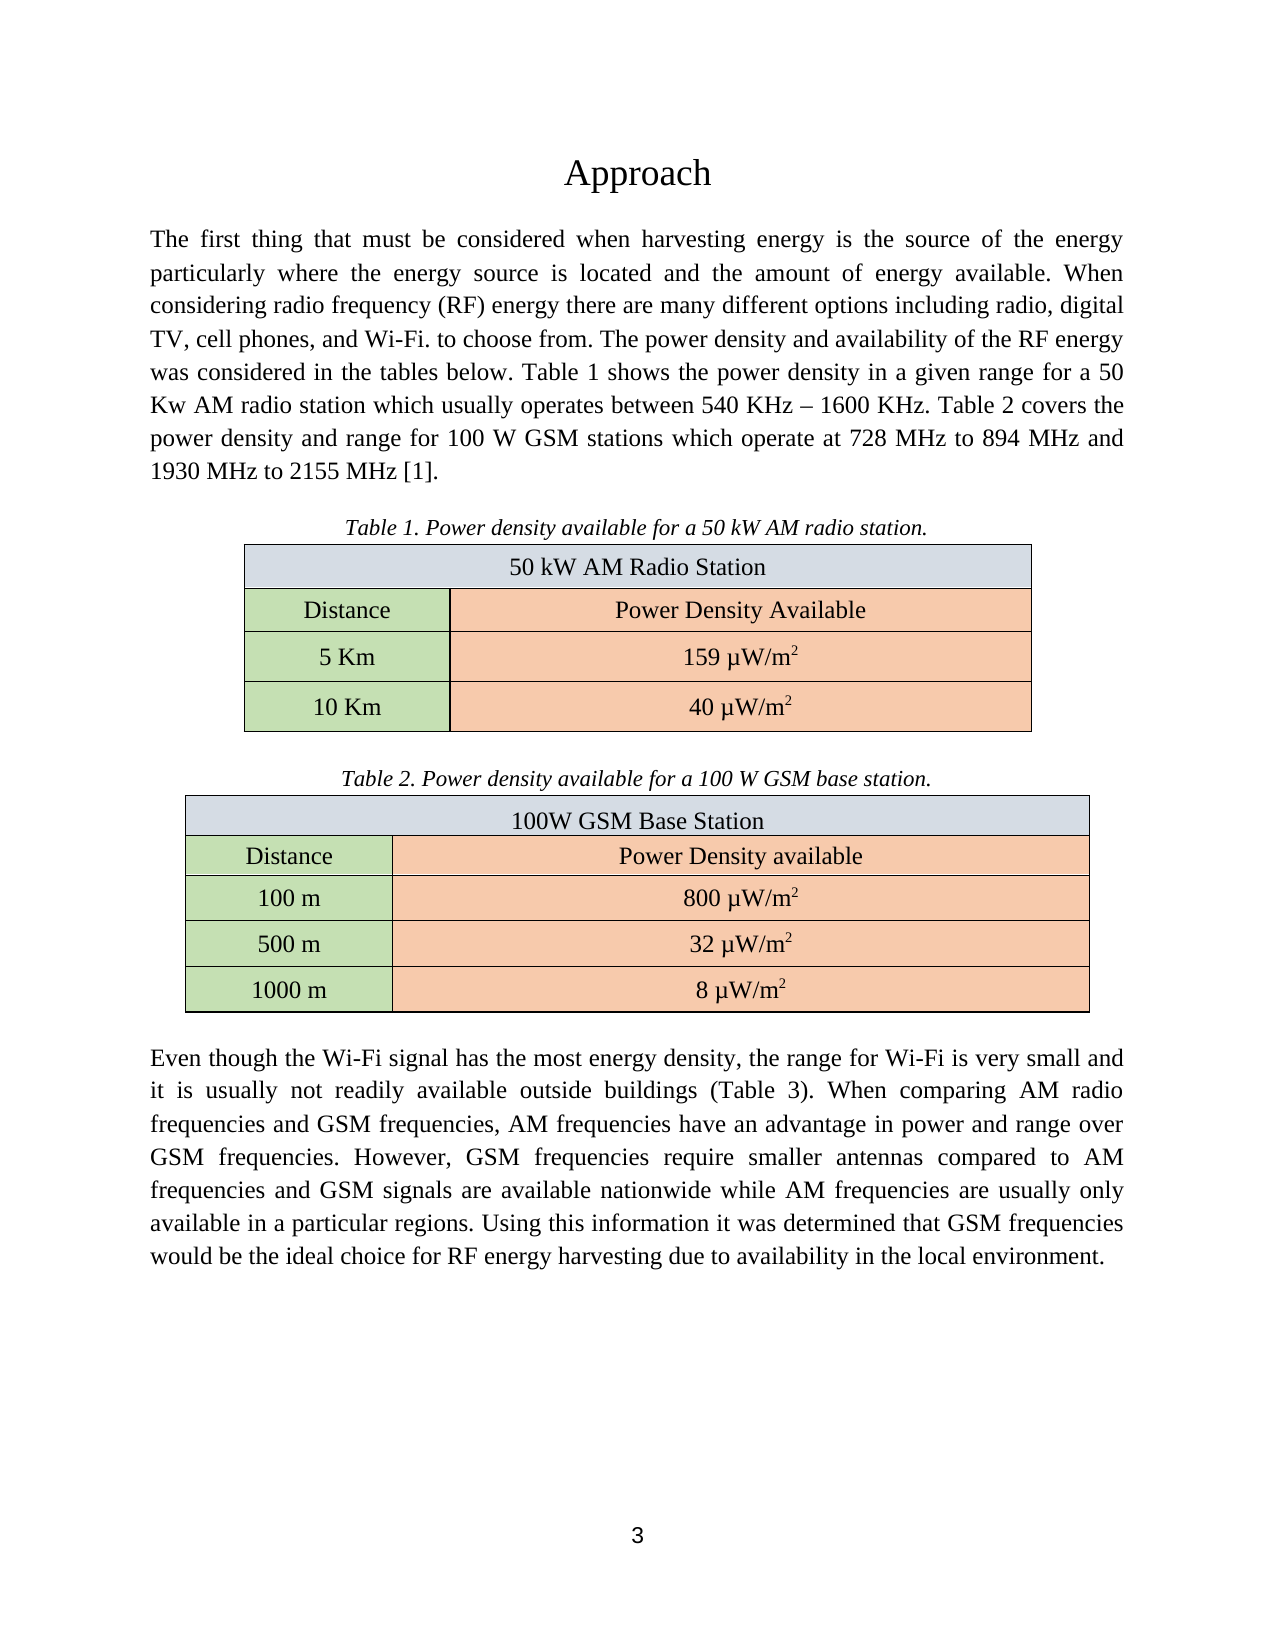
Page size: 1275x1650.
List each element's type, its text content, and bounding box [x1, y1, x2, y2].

table_cell Power Density available [393, 836, 1089, 874]
text Approach [150, 150, 1125, 193]
table_cell 10 Km [245, 682, 449, 731]
table_cell 32 µW/m2 [393, 921, 1089, 966]
table_cell 159 µW/m2 [451, 632, 1031, 681]
table_cell 8 µW/m2 [393, 967, 1089, 1011]
table_cell 40 µW/m2 [451, 682, 1031, 731]
table_cell Power Density Available [451, 589, 1031, 631]
table_cell 1000 m [186, 967, 392, 1011]
text Table 1. Power density available for a 50 kW AM radio station. [150, 514, 1125, 540]
text The first thing that must be considered when harvesting energy is the source of the energy particularly where the energy source is located and the amount of energy available. When considering radio frequency (RF) energy there are many different options including radio, digital TV, cell phones, and Wi-Fi. to choose from. The power density and availability of the RF energy was considered in the tables below. Table 1 shows the power density in a given range for a 50 Kw AM radio station which usually operates between 540 KHz – 1600 KHz. Table 2 covers the power density and range for 100 W GSM stations which operate at 728 MHz to 894 MHz and 1930 MHz to 2155 MHz [1]. [150, 224, 1125, 484]
table_header 100W GSM Base Station [186, 796, 1089, 835]
text Table 2. Power density available for a 100 W GSM base station. [150, 765, 1125, 791]
table_header 50 kW AM Radio Station [245, 545, 1031, 587]
text Even though the Wi-Fi signal has the most energy density, the range for Wi-Fi is very small and it is usually not readily available outside buildings (Table 3). When comparing AM radio frequencies and GSM frequencies, AM frequencies have an advantage in power and range over GSM frequencies. However, GSM frequencies require smaller antennas compared to AM frequencies and GSM signals are available nationwide while AM frequencies are usually only available in a particular regions. Using this information it was determined that GSM frequencies would be the ideal choice for RF energy harvesting due to availability in the local environment. [150, 1043, 1125, 1269]
table_cell Distance [245, 589, 449, 631]
table_cell Distance [186, 836, 392, 874]
table_cell 100 m [186, 876, 392, 920]
table_cell 800 µW/m2 [393, 876, 1089, 920]
table_cell 5 Km [245, 632, 449, 681]
table_cell 500 m [186, 921, 392, 966]
